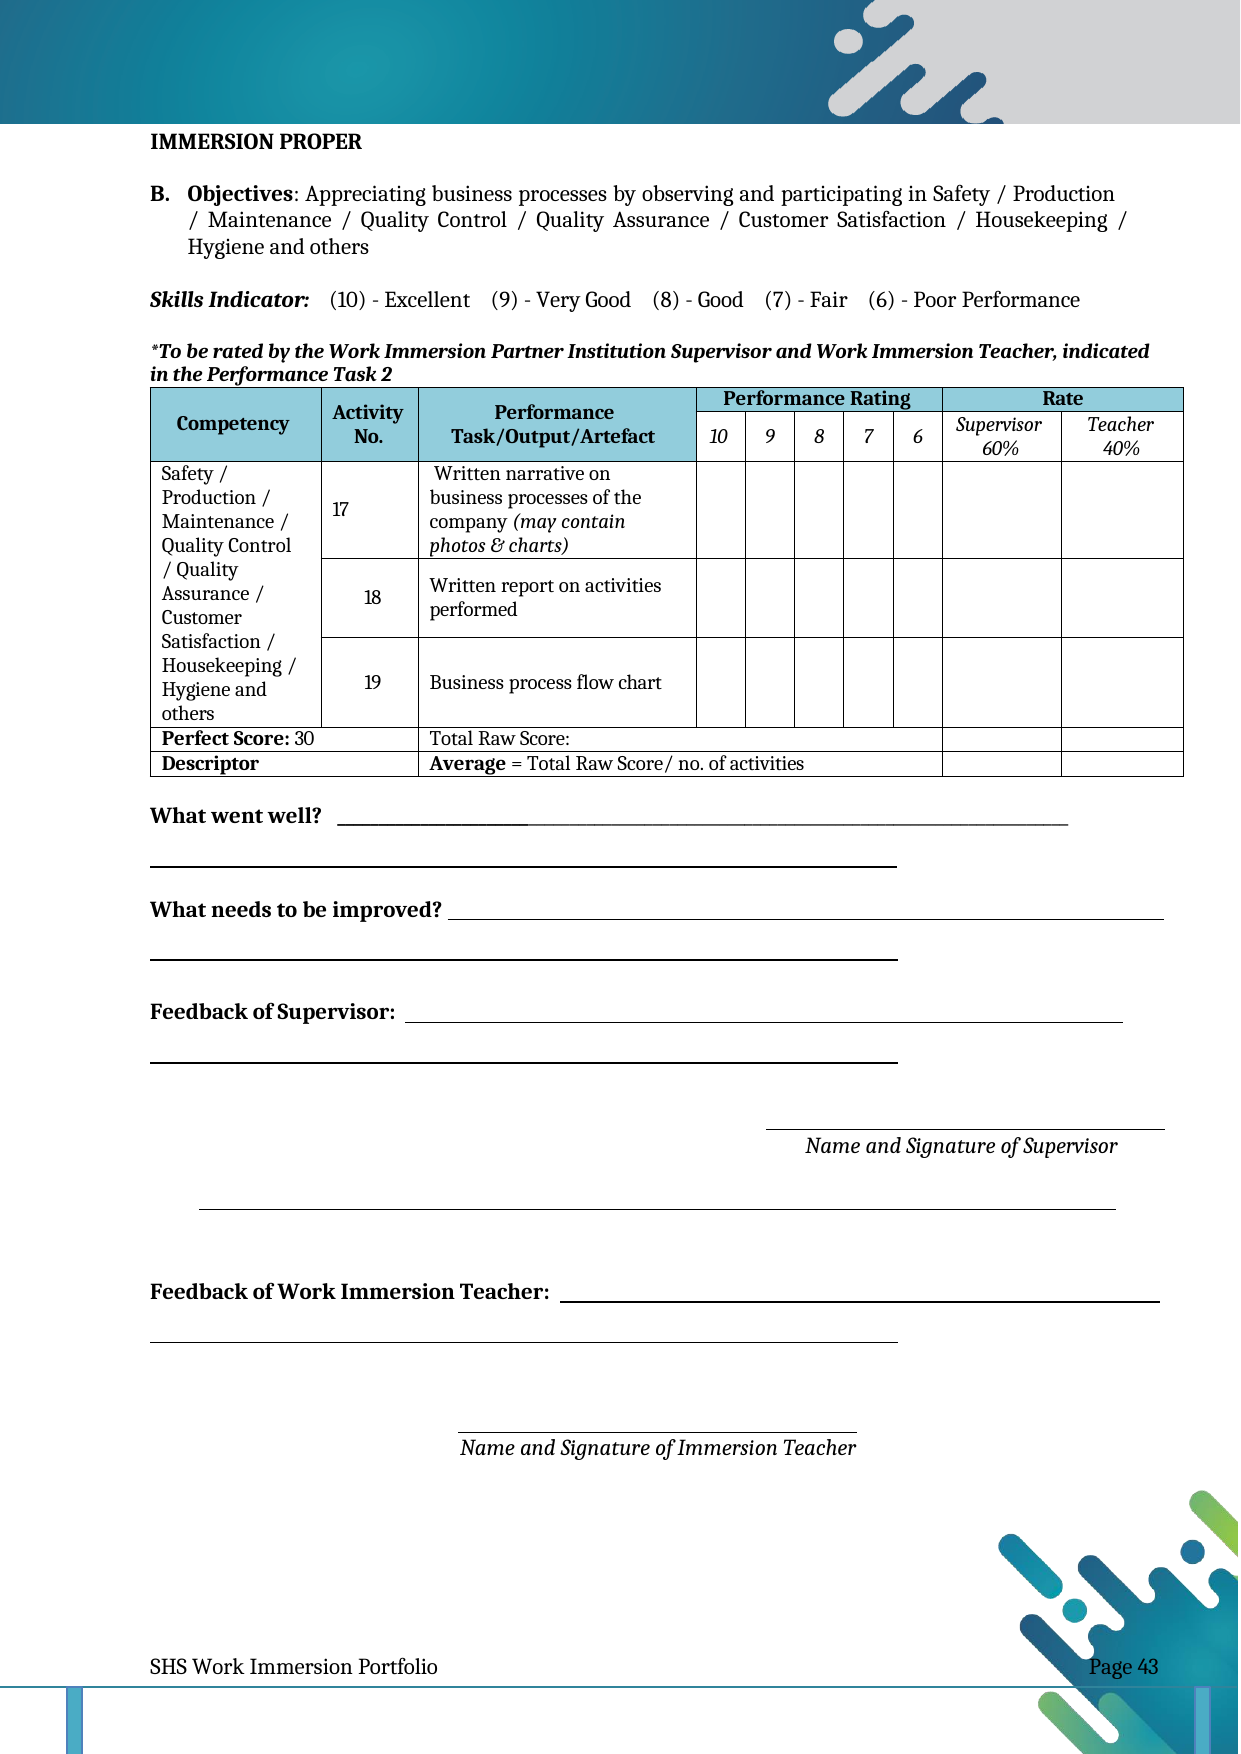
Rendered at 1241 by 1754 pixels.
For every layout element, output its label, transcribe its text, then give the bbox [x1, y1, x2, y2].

table_cell [795, 559, 843, 637]
text What needs to be improved? [150, 896, 1196, 923]
table_cell Business process flow chart [419, 638, 696, 727]
table_cell [943, 728, 1061, 751]
table_cell Total Raw Score: [419, 728, 942, 751]
table_header Activity No. [322, 388, 418, 461]
text What went well? ________________________________________________________________________________________ [150, 803, 1196, 829]
table_cell [943, 638, 1061, 727]
table_cell [894, 559, 942, 637]
table_cell [1062, 752, 1183, 776]
table_cell 9 [746, 412, 794, 461]
text Feedback of Supervisor: [150, 999, 1196, 1026]
table_cell [894, 462, 942, 558]
text *To be rated by the Work Immersion Partner Institution Supervisor and Work Immersion Teacher, indicated in the Performance Task 2 [150, 339, 1163, 386]
text Name and Signature of Immersion Teacher [143, 1431, 1173, 1462]
text / Maintenance / Quality Control / Quality Assurance / Customer Satisfaction / Housekeeping / Hygiene and others [187, 207, 1196, 260]
table_cell Written report on activities performed [419, 559, 696, 637]
table_cell 6 [894, 412, 942, 461]
table_cell [746, 559, 794, 637]
table_cell [943, 752, 1061, 776]
text Feedback of Work Immersion Teacher: [150, 1279, 1196, 1305]
picture [0, 0, 1241, 124]
table_cell [1062, 462, 1183, 558]
table_cell Descriptor [151, 752, 418, 776]
table_cell [894, 638, 942, 727]
table_cell [795, 638, 843, 727]
table_cell [697, 559, 745, 637]
table_cell [1062, 638, 1183, 727]
table_cell Supervisor 60% [943, 412, 1061, 461]
table_cell [1062, 559, 1183, 637]
table_cell Perfect Score: 30 [151, 728, 418, 751]
table_cell [697, 638, 745, 727]
table_cell [1062, 728, 1183, 751]
table_cell 8 [795, 412, 843, 461]
table_cell 17 [322, 462, 418, 558]
table_cell Written narrative on business processes of the company (may contain photos & charts) [419, 462, 696, 558]
table_cell [943, 559, 1061, 637]
table_cell [943, 462, 1061, 558]
table_cell 7 [844, 412, 893, 461]
table_cell [844, 559, 893, 637]
table_cell [697, 462, 745, 558]
table_cell [795, 462, 843, 558]
table_cell 10 [697, 412, 745, 461]
table_header Rate [943, 388, 1183, 411]
table_cell [844, 462, 893, 558]
table_cell [746, 638, 794, 727]
text Skills Indicator: (10) - Excellent (9) - Very Good (8) - Good (7) - Fair (6) - Poor Performance [150, 286, 1196, 313]
table_cell 18 [322, 559, 418, 637]
table_cell [746, 462, 794, 558]
picture [998, 1490, 1238, 1754]
text Name and Signature of Supervisor [805, 1129, 1196, 1159]
table_cell 19 [322, 638, 418, 727]
list Objectives: Appreciating business processes by observing and participating in Safety / Production [150, 181, 1196, 207]
table_cell Safety / Production / Maintenance / Quality Control / Quality Assurance / Customer Satisfaction / Housekeeping / Hygiene and others [151, 462, 321, 727]
table_cell [844, 638, 893, 727]
table_cell Average = Total Raw Score/ no. of activities [419, 752, 942, 776]
table_header Performance Task/Output/Artefact [419, 388, 696, 461]
picture [998, 1688, 1194, 1754]
table_header Competency [151, 388, 321, 461]
table_cell Teacher 40% [1062, 412, 1183, 461]
table_header Performance Rating [697, 388, 942, 411]
